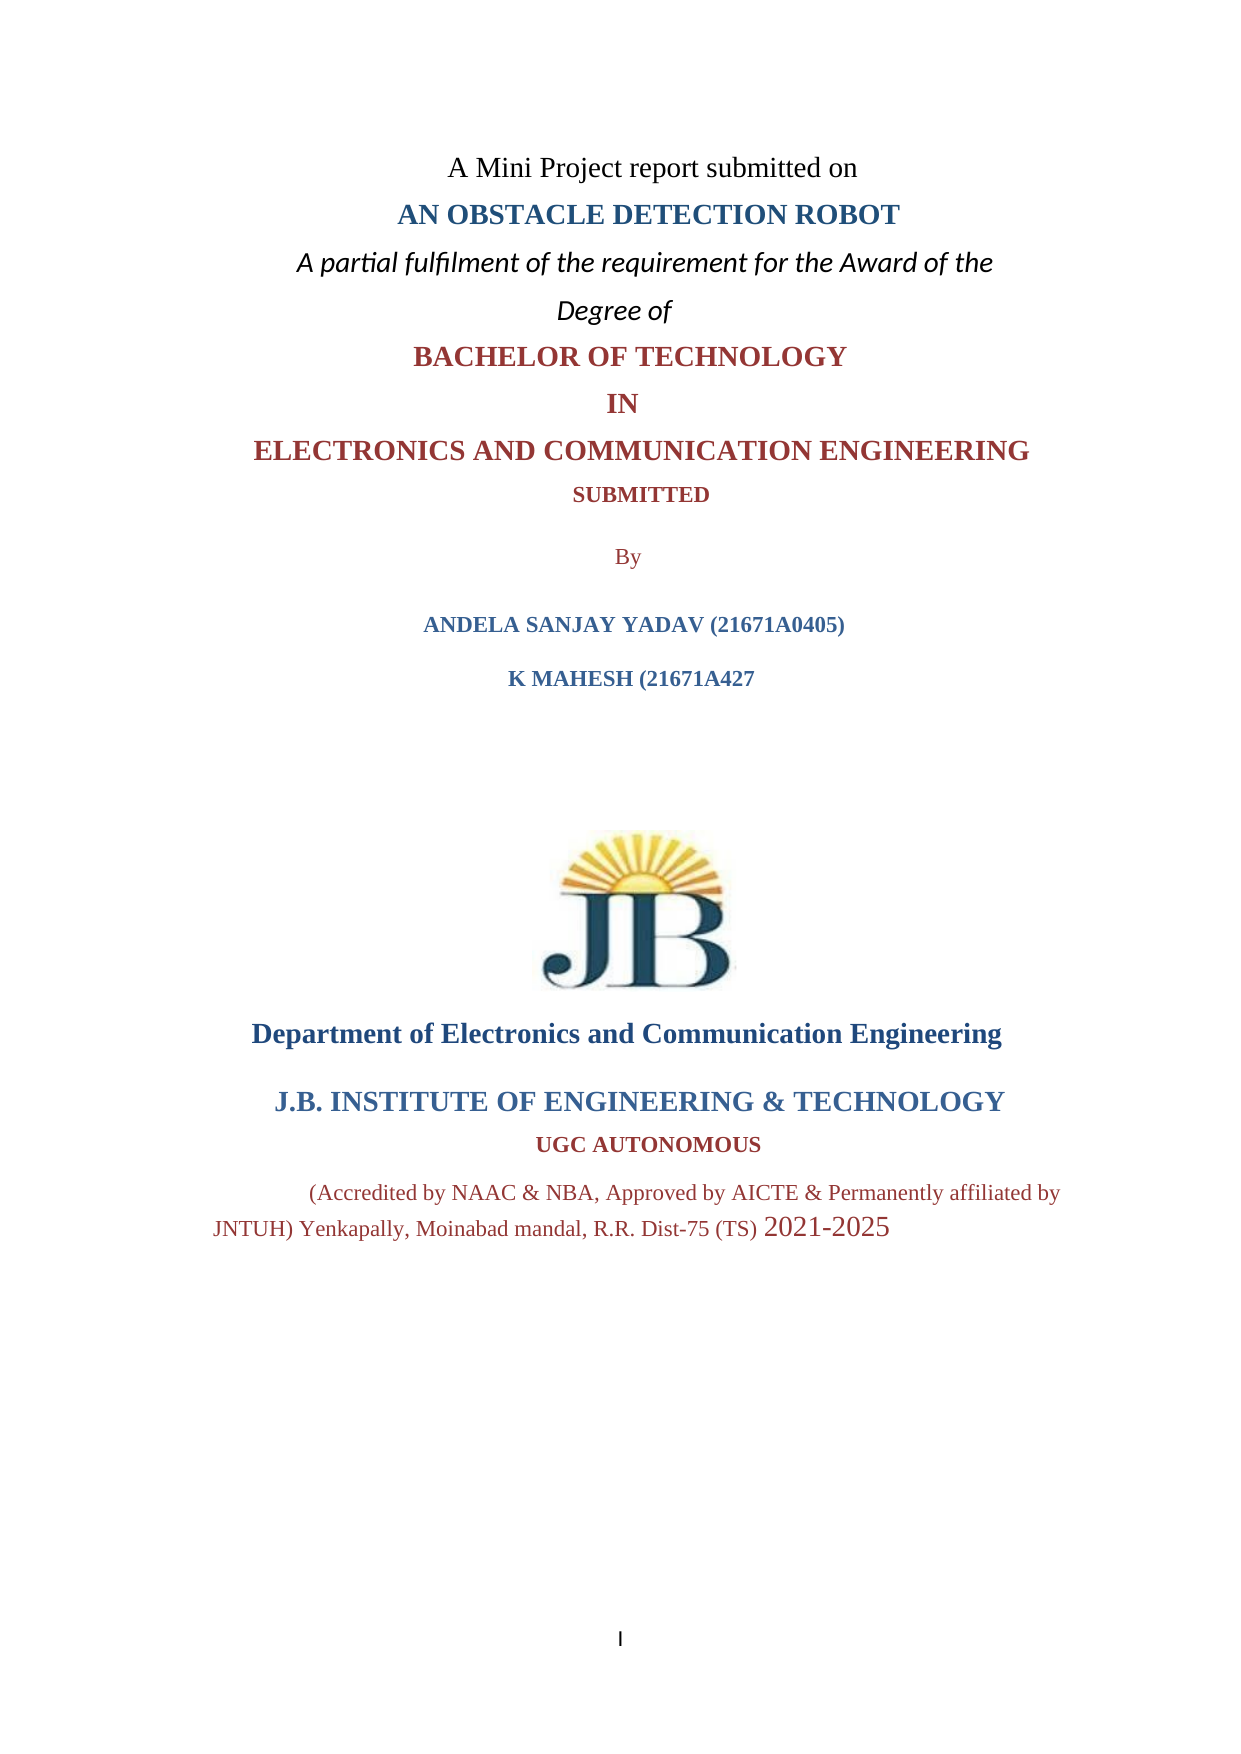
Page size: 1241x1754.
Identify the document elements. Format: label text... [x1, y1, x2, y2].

text BACHELOR OF TECHNOLOGY [170, 339, 1090, 373]
text IN [170, 386, 1090, 420]
text A Mini Project report submitted on [150, 150, 1089, 183]
text K MAHESH (21671A427 [185, 665, 1054, 691]
text By [183, 543, 1090, 569]
text J.B. INSTITUTE OF ENGINEERING & TECHNOLOGY [215, 1084, 1090, 1118]
text Department of Electronics and Communication Engineering [212, 1016, 1090, 1049]
text ANDELA SANJAY YADAV (21671A0405) [185, 611, 1054, 638]
text Degree of [148, 292, 1090, 327]
text UGC AUTONOMOUS [150, 1132, 1089, 1158]
text AN OBSTACLE DETECTION ROBOT [150, 197, 1089, 231]
text (Accredited by NAAC & NBA, Approved by AICTE & Permanently affiliated by JNTUH) Yenkapally, Moinabad mandal, R.R. Dist-75 (TS) 2021-2025 [212, 1179, 1090, 1243]
text A partial fulfilment of the requirement for the Award of the [251, 244, 1090, 279]
picture [532, 830, 737, 992]
text SUBMITTED [152, 481, 1090, 507]
text ELECTRONICS AND COMMUNICATION ENGINEERING [230, 433, 1032, 467]
